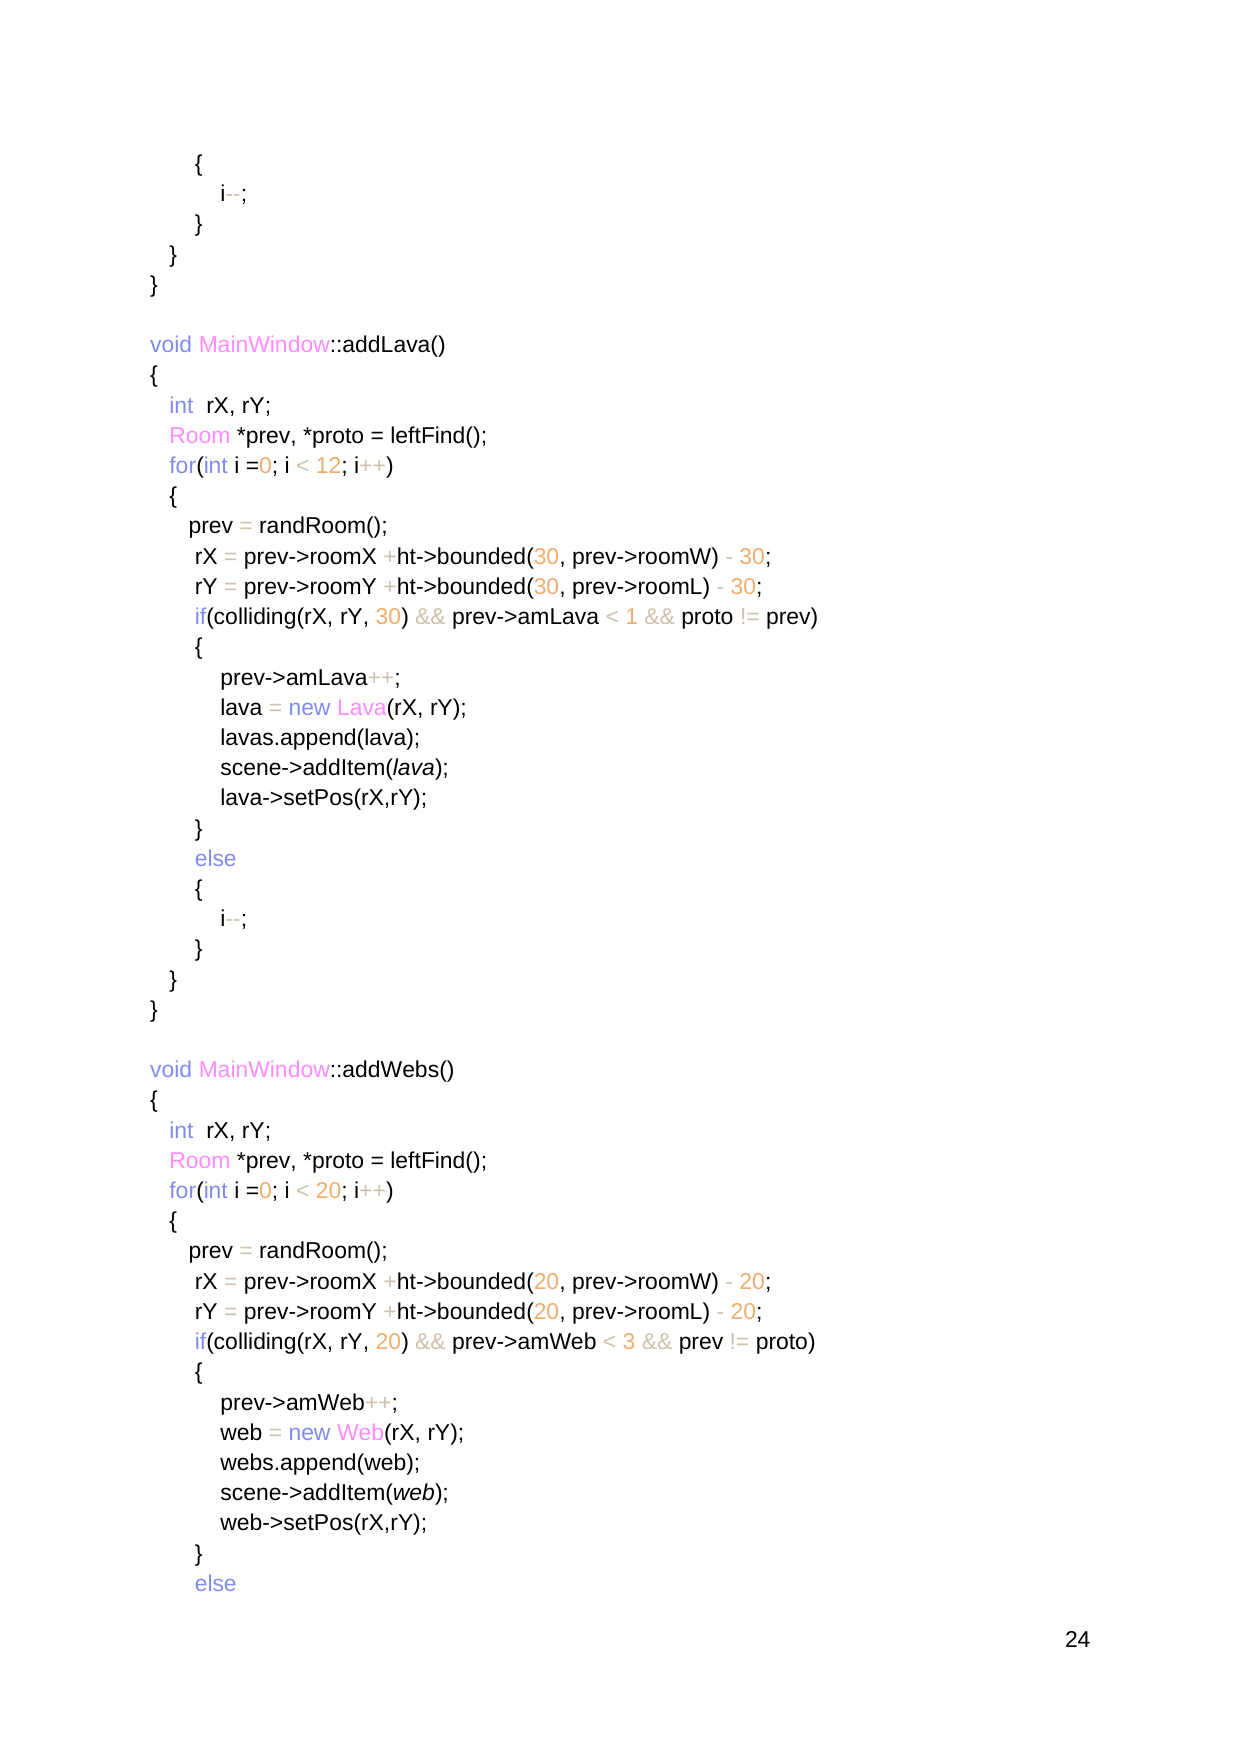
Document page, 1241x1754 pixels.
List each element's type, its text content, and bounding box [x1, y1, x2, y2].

text for(int i =0; i < 20; i++) [150, 1177, 1090, 1203]
text { [150, 482, 1090, 509]
text prev = randRoom(); [150, 512, 1090, 539]
text void MainWindow::addWebs() [150, 1056, 1090, 1083]
text prev->amLava++; [150, 663, 1090, 690]
text if(colliding(rX, rY, 20) && prev->amWeb < 3 && prev != proto) [150, 1328, 1090, 1354]
text } [150, 1539, 1090, 1566]
text if(colliding(rX, rY, 30) && prev->amLava < 1 && proto != prev) [150, 603, 1090, 629]
text rY = prev->roomY +ht->bounded(20, prev->roomL) - 20; [150, 1298, 1090, 1324]
text rX = prev->roomX +ht->bounded(20, prev->roomW) - 20; [150, 1268, 1090, 1294]
text web = new Web(rX, rY); [150, 1419, 1090, 1445]
text rY = prev->roomY +ht->bounded(30, prev->roomL) - 30; [150, 573, 1090, 599]
text prev->amWeb++; [150, 1388, 1090, 1415]
text { [150, 1207, 1090, 1234]
text else [150, 845, 1090, 871]
text else [150, 1570, 1090, 1596]
text } [150, 935, 1090, 962]
text } [150, 241, 1090, 267]
text { [150, 361, 1090, 388]
text i--; [150, 905, 1090, 932]
text prev = randRoom(); [150, 1237, 1090, 1264]
text { [150, 1086, 1090, 1113]
text scene->addItem(web); [150, 1479, 1090, 1506]
text { [150, 875, 1090, 901]
text Room *prev, *proto = leftFind(); [150, 422, 1090, 448]
text rX = prev->roomX +ht->bounded(30, prev->roomW) - 30; [150, 543, 1090, 569]
text lavas.append(lava); [150, 724, 1090, 750]
text web->setPos(rX,rY); [150, 1509, 1090, 1536]
text for(int i =0; i < 12; i++) [150, 452, 1090, 478]
text { [150, 150, 1090, 176]
text } [150, 814, 1090, 841]
text webs.append(web); [150, 1449, 1090, 1475]
text lava->setPos(rX,rY); [150, 784, 1090, 811]
text } [150, 210, 1090, 237]
text Room *prev, *proto = leftFind(); [150, 1147, 1090, 1173]
text int rX, rY; [150, 1117, 1090, 1143]
text int rX, rY; [150, 392, 1090, 418]
text scene->addItem(lava); [150, 754, 1090, 781]
text void MainWindow::addLava() [150, 331, 1090, 358]
text } [150, 966, 1090, 992]
text } [150, 271, 1090, 297]
text { [150, 1358, 1090, 1385]
text i--; [150, 180, 1090, 207]
text lava = new Lava(rX, rY); [150, 694, 1090, 720]
text { [150, 633, 1090, 660]
text } [150, 996, 1090, 1022]
